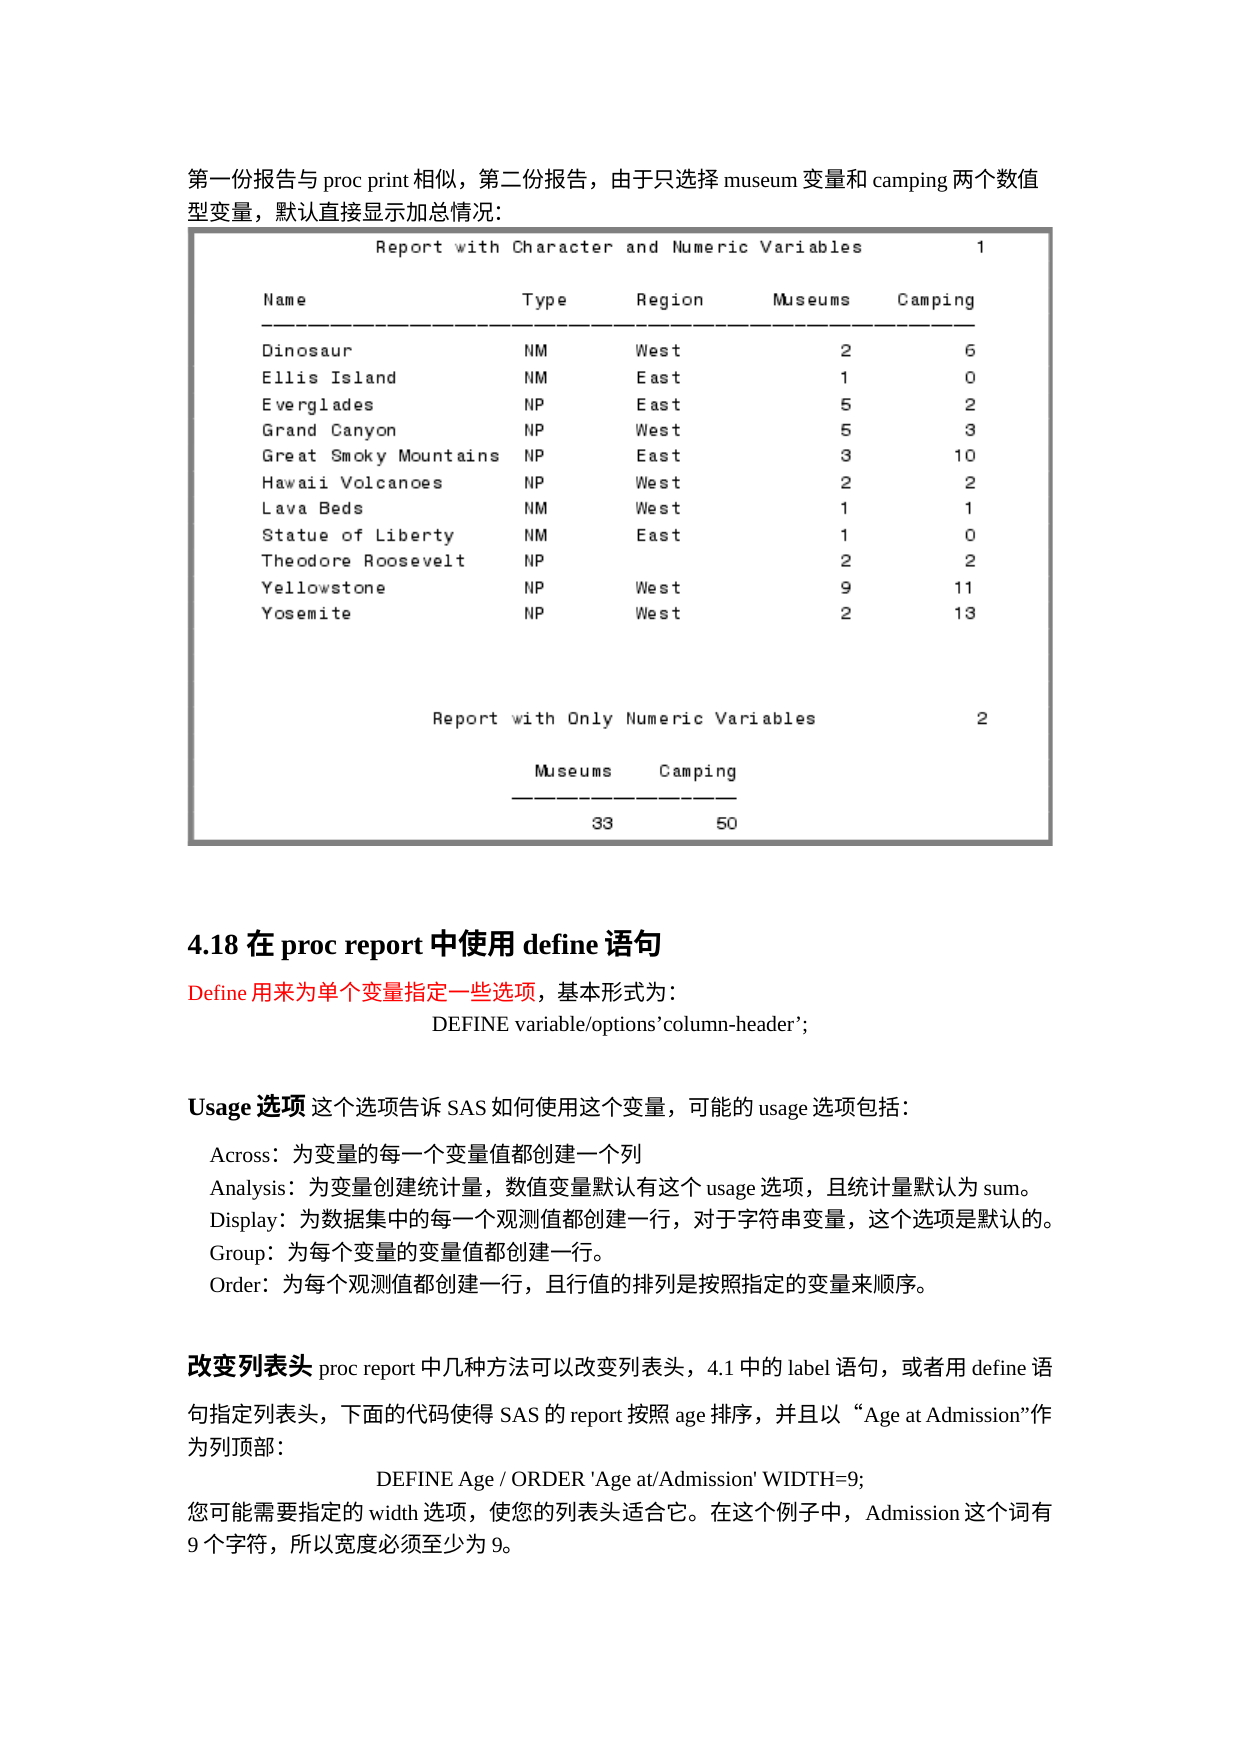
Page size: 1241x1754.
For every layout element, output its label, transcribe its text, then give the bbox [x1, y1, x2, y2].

text Display：为数据集中的每一个观测值都创建一行，对于字符串变量，这个选项是默认的。 [187, 1202, 1053, 1234]
text Define用来为单个变量指定一些选项，基本形式为： [187, 974, 1053, 1007]
text DEFINE Age / ORDER 'Age at/Admission' WIDTH=9; [187, 1462, 1053, 1494]
picture [187, 227, 1053, 846]
text Across：为变量的每一个变量值都创建一个列 [187, 1137, 1053, 1169]
text 您可能需要指定的width选项，使您的列表头适合它。在这个例子中，Admission这个词有9个字符，所以宽度必须至少为9。 [187, 1494, 1053, 1559]
text 第一份报告与proc print相似，第二份报告，由于只选择museum变量和camping两个数值型变量，默认直接显示加总情况： [187, 162, 1053, 227]
subtitle 4.18 在proc report中使用define语句 [187, 909, 1053, 974]
text 改变列表头 proc report中几种方法可以改变列表头，4.1中的label语句，或者用define语句指定列表头，下面的代码使得SAS的report按照age排序，并且以“Age at Admission”作为列顶部： [187, 1332, 1053, 1462]
text Order：为每个观测值都创建一行，且行值的排列是按照指定的变量来顺序。 [187, 1267, 1053, 1299]
text DEFINE variable/options’column-header’; [187, 1007, 1053, 1039]
text Analysis：为变量创建统计量，数值变量默认有这个usage选项，且统计量默认为sum。 [187, 1169, 1053, 1202]
text Group：为每个变量的变量值都创建一行。 [187, 1234, 1053, 1267]
text Usage选项 这个选项告诉SAS如何使用这个变量，可能的usage选项包括： [187, 1072, 1053, 1137]
